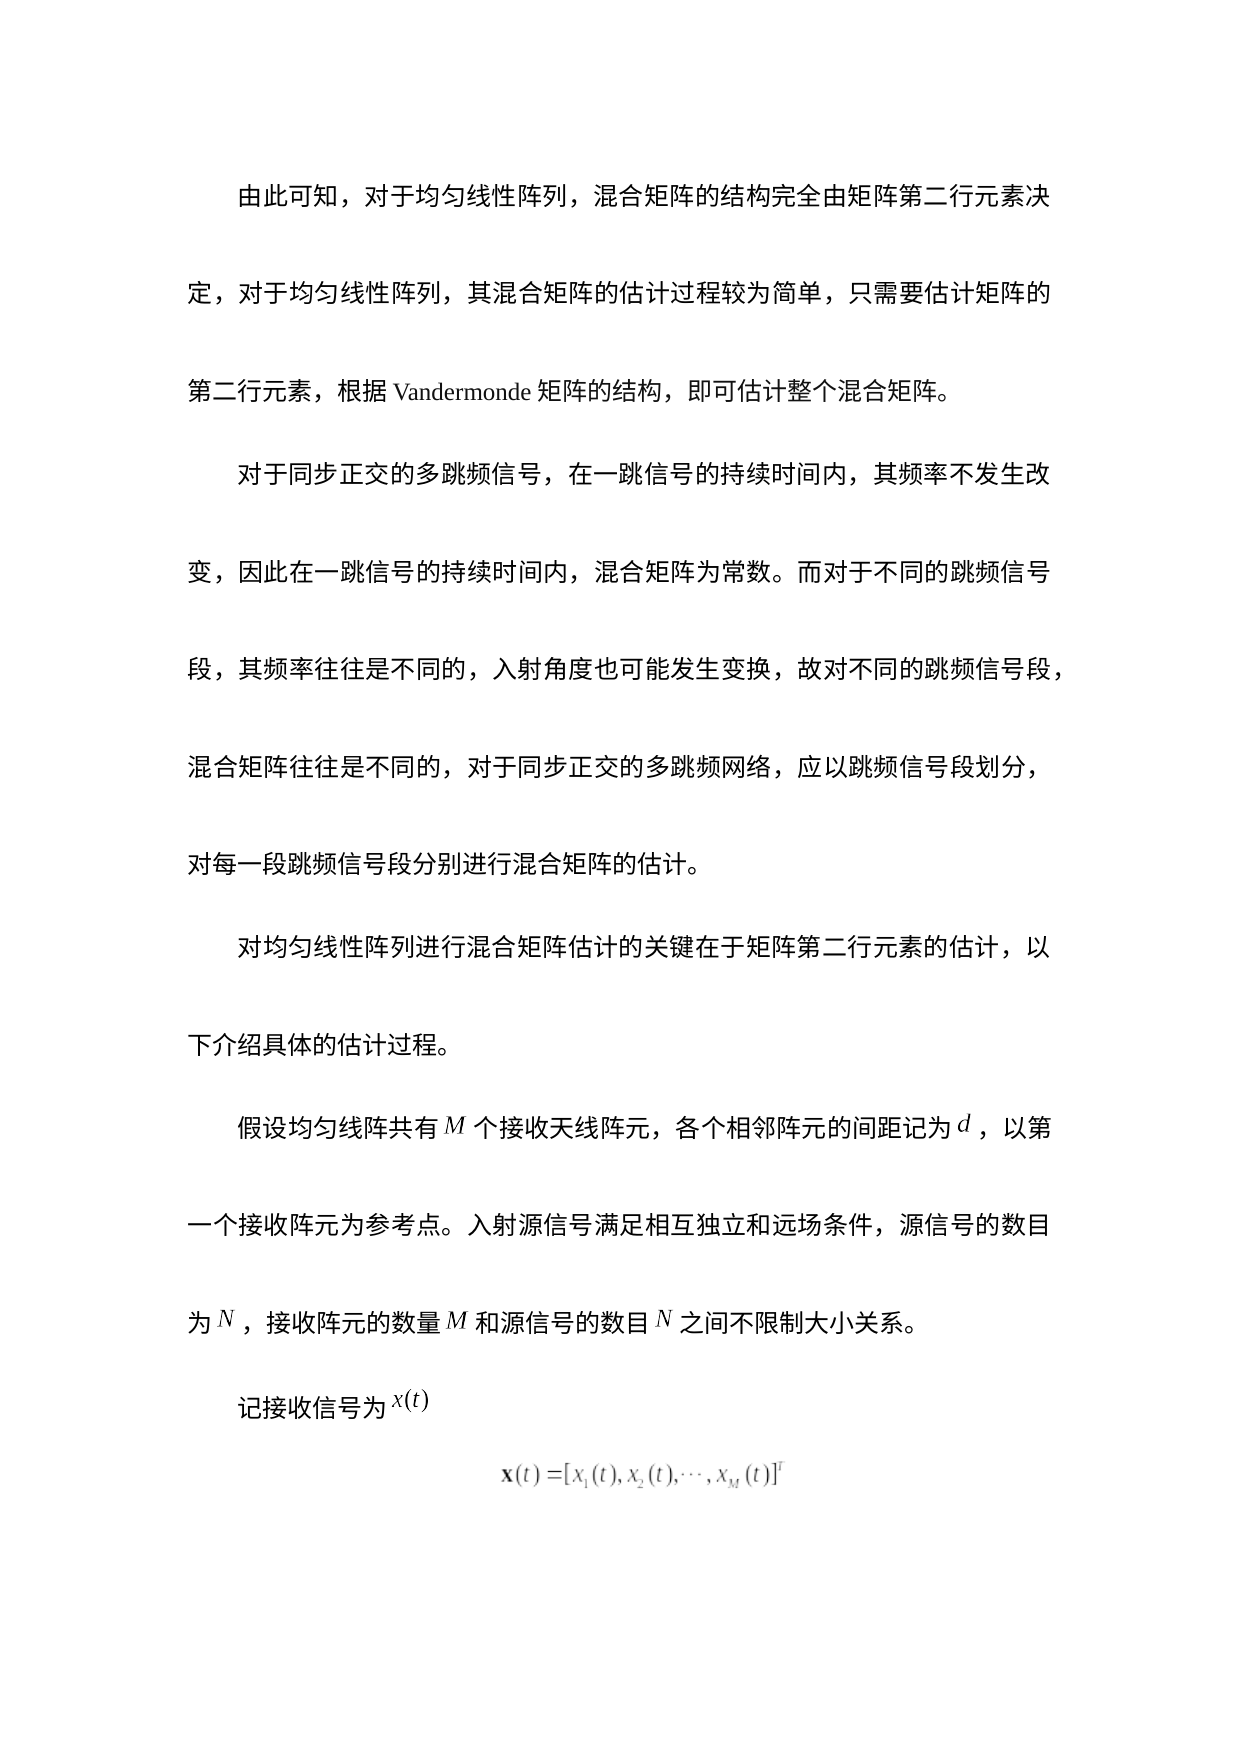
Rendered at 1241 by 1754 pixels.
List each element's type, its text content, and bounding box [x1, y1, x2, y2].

text 记接收信号为 [187, 1372, 1053, 1437]
text 假设均匀线阵共有个接收天线阵元，各个相邻阵元的间距记为，以第一个接收阵元为参考点。入射源信号满足相互独立和远场条件，源信号的数目为，接收阵元的数量和源信号的数目之间不限制大小关系。 [187, 1094, 1053, 1354]
text 对于同步正交的多跳频信号，在一跳信号的持续时间内，其频率不发生改变，因此在一跳信号的持续时间内，混合矩阵为常数。而对于不同的跳频信号段，其频率往往是不同的，入射角度也可能发生变换，故对不同的跳频信号段，混合矩阵往往是不同的，对于同步正交的多跳频网络，应以跳频信号段划分，对每一段跳频信号段分别进行混合矩阵的估计。 [187, 440, 1053, 895]
text 由此可知，对于均匀线性阵列，混合矩阵的结构完全由矩阵第二行元素决定，对于均匀线性阵列，其混合矩阵的估计过程较为简单，只需要估计矩阵的第二行元素，根据Vandermonde 矩阵的结构，即可估计整个混合矩阵。 [187, 162, 1053, 422]
text 对均匀线性阵列进行混合矩阵估计的关键在于矩阵第二行元素的估计，以下介绍具体的估计过程。 [187, 913, 1053, 1076]
